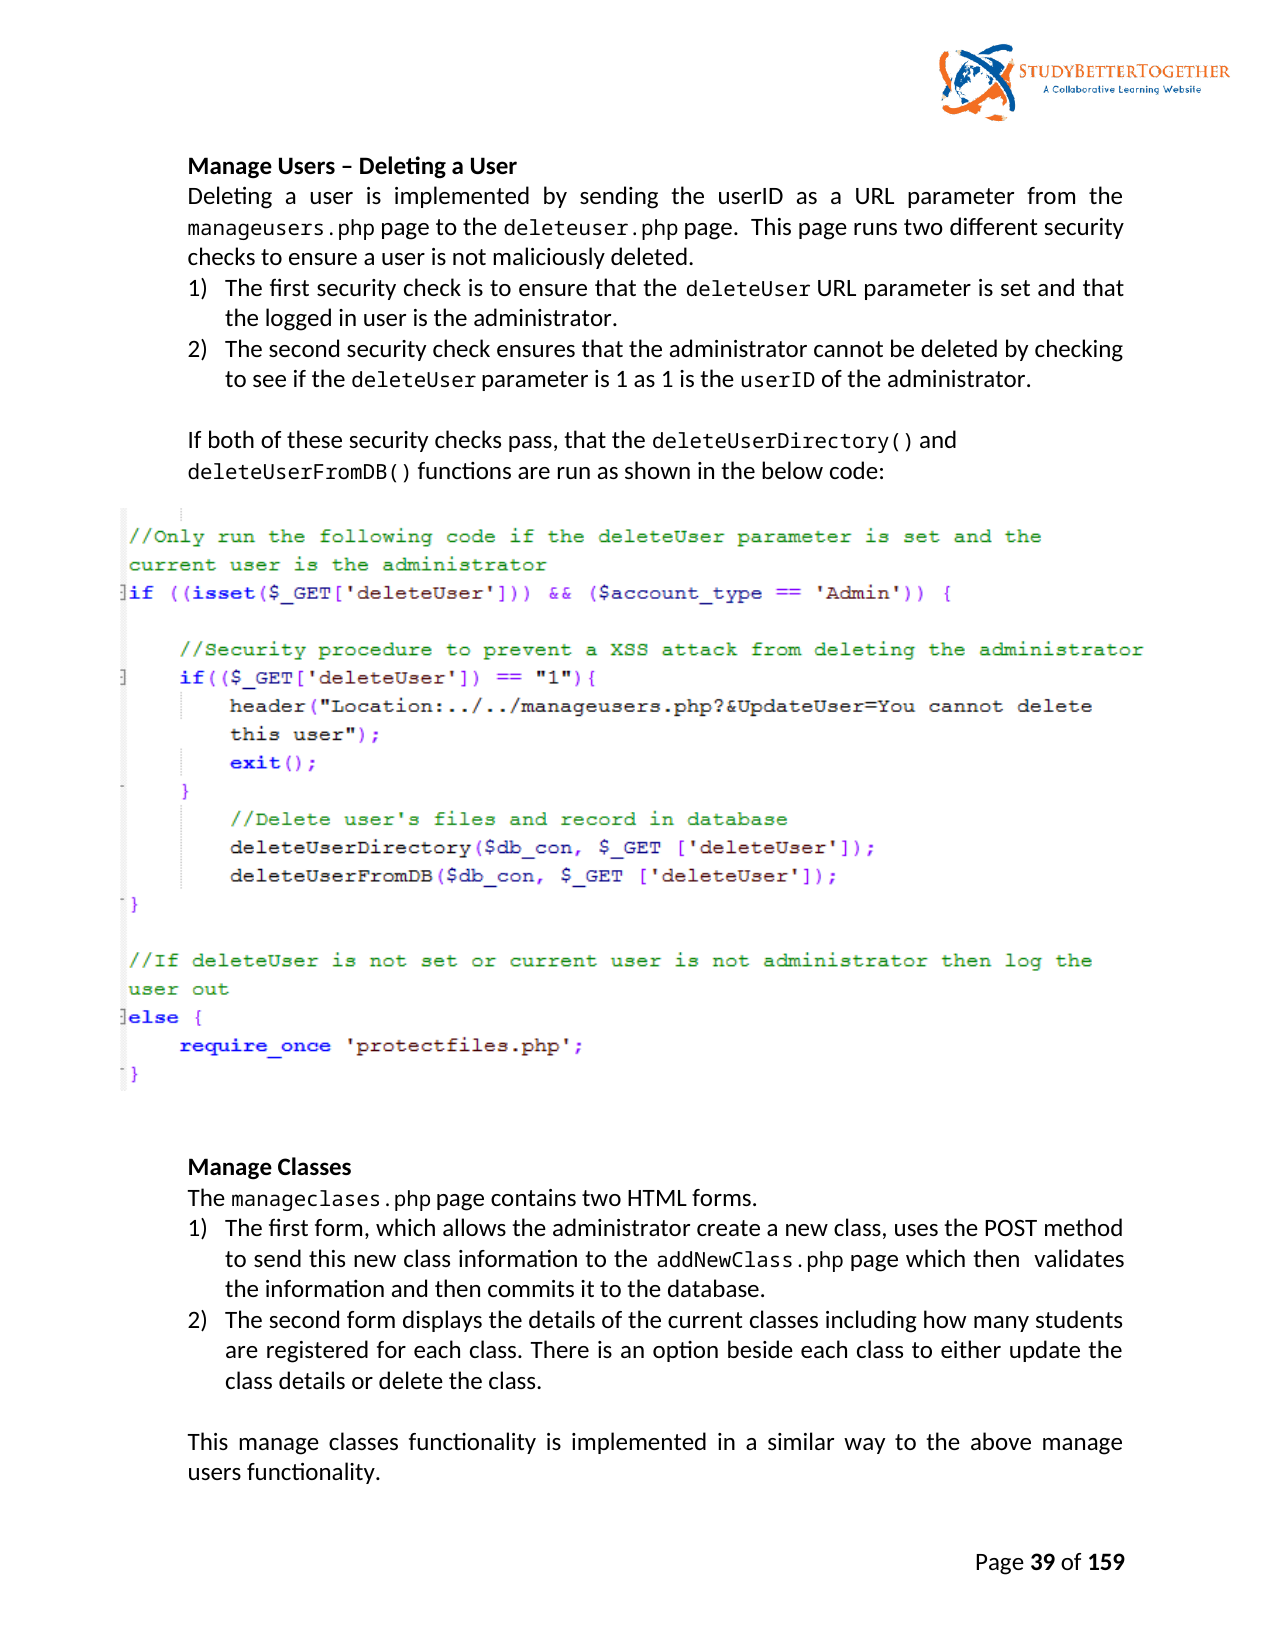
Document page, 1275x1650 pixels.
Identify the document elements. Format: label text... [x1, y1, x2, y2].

list The first form, which allows the administrator create a new class, uses the POST method to send this new class information to the addNewClass.php page which then validates the information and then commits it to the database. [187, 1212, 1125, 1304]
text If both of these security checks pass, that the deleteUserDirectory() and deleteUserFromDB() functions are run as shown in the below code: [187, 425, 1125, 486]
text Deleting a user is implemented by sending the userID as a URL parameter from the manageusers.php page to the deleteuser.php page. This page runs two different security checks to ensure a user is not maliciously deleted. [187, 181, 1125, 272]
text Manage Users – Deleting a User [187, 150, 1125, 181]
picture [937, 40, 1230, 123]
text This manage classes functionality is implemented in a similar way to the above manage users functionality. [187, 1426, 1125, 1487]
text The manageclases.php page contains two HTML forms. [187, 1182, 1125, 1212]
text Manage Classes [187, 1151, 1125, 1182]
list The second form displays the details of the current classes including how many students are registered for each class. There is an option beside each class to either update the class details or delete the class. [187, 1304, 1125, 1396]
list The first security check is to ensure that the deleteUser URL parameter is set and that the logged in user is the administrator. [187, 272, 1125, 333]
picture [120, 508, 1161, 1091]
list The second security check ensures that the administrator cannot be deleted by checking to see if the deleteUser parameter is 1 as 1 is the userID of the administrator. [187, 333, 1125, 394]
